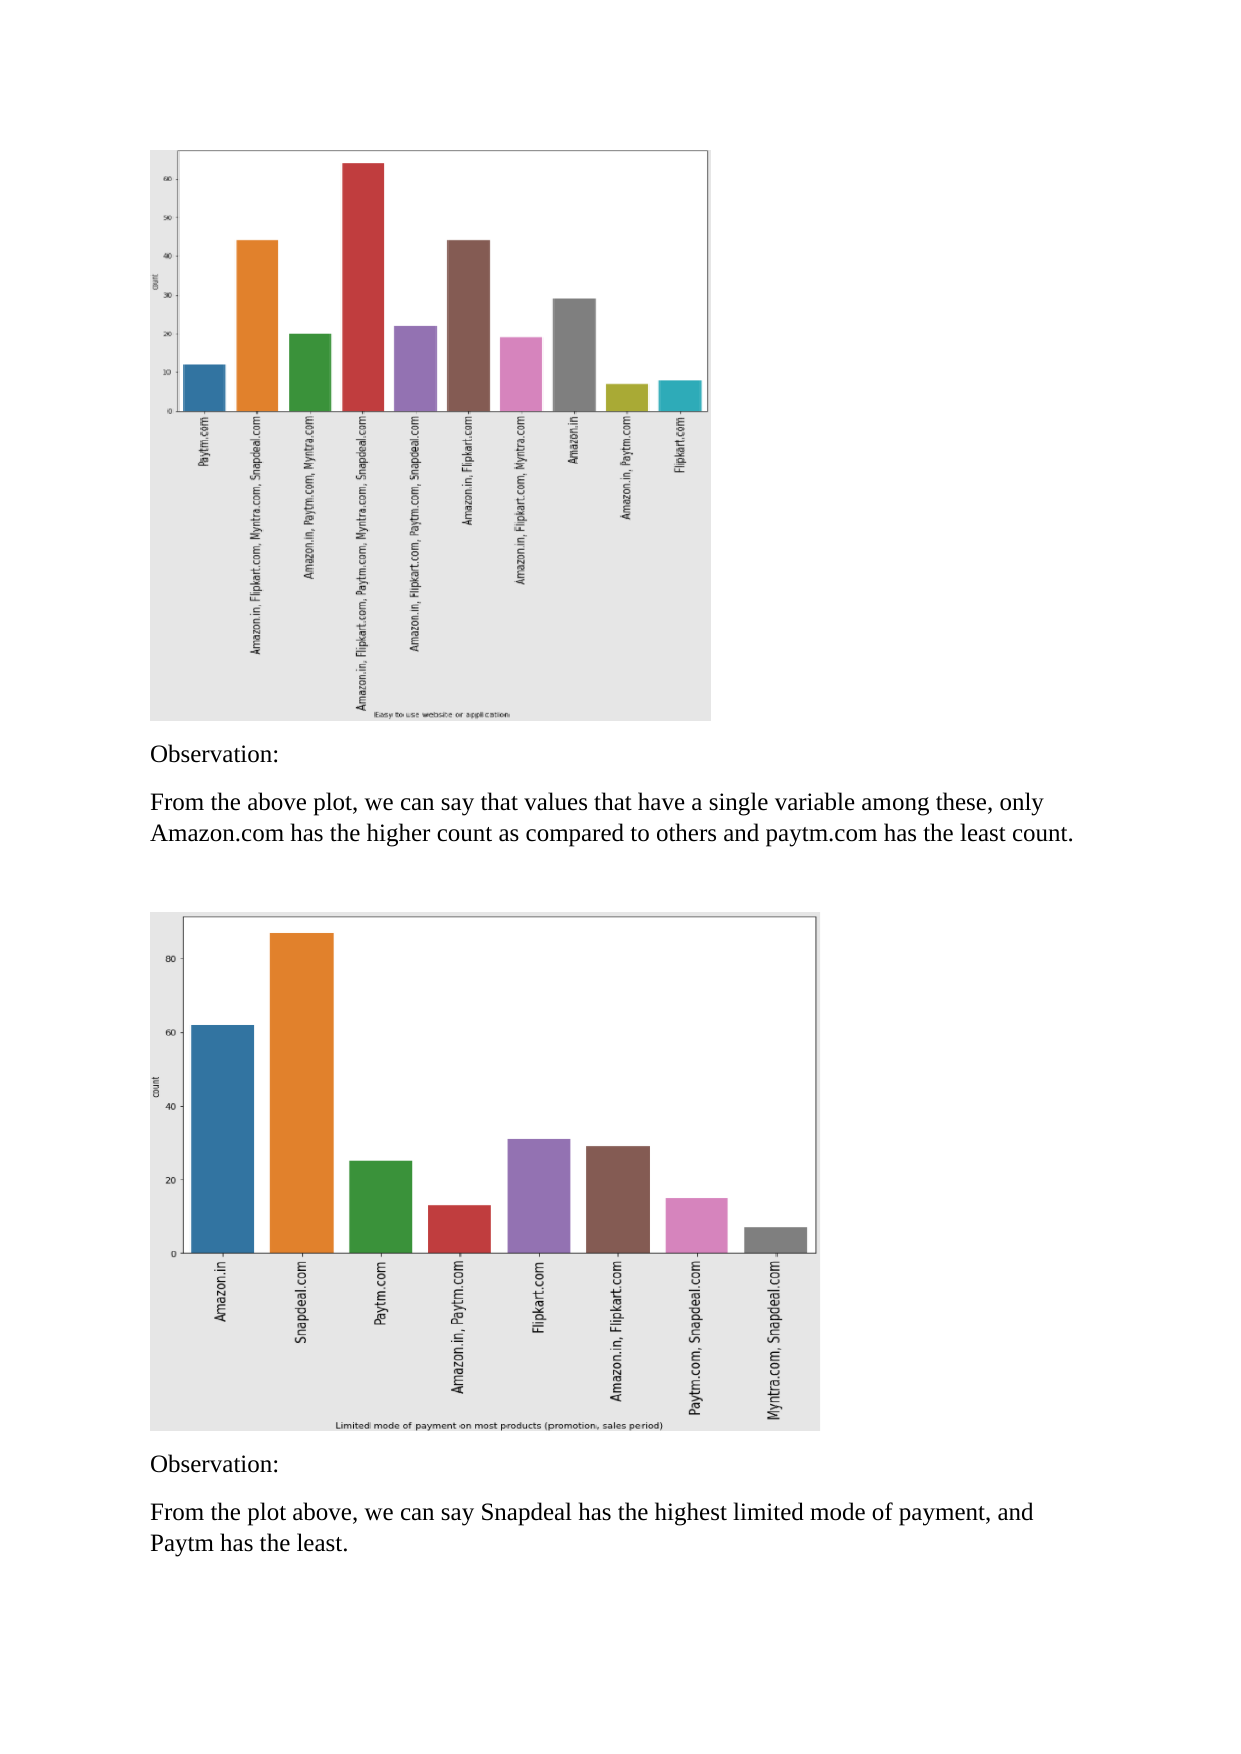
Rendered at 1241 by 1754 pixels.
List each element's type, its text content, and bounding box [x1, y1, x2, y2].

text Observation: [150, 739, 1090, 768]
picture [150, 150, 711, 721]
text Observation: [150, 1449, 1090, 1478]
picture [150, 912, 821, 1431]
text From the plot above, we can say Snapdeal has the highest limited mode of payment, and Paytm has the least. [150, 1497, 1090, 1557]
text From the above plot, we can say that values that have a single variable among these, only Amazon.com has the higher count as compared to others and paytm.com has the least count. [150, 787, 1090, 847]
